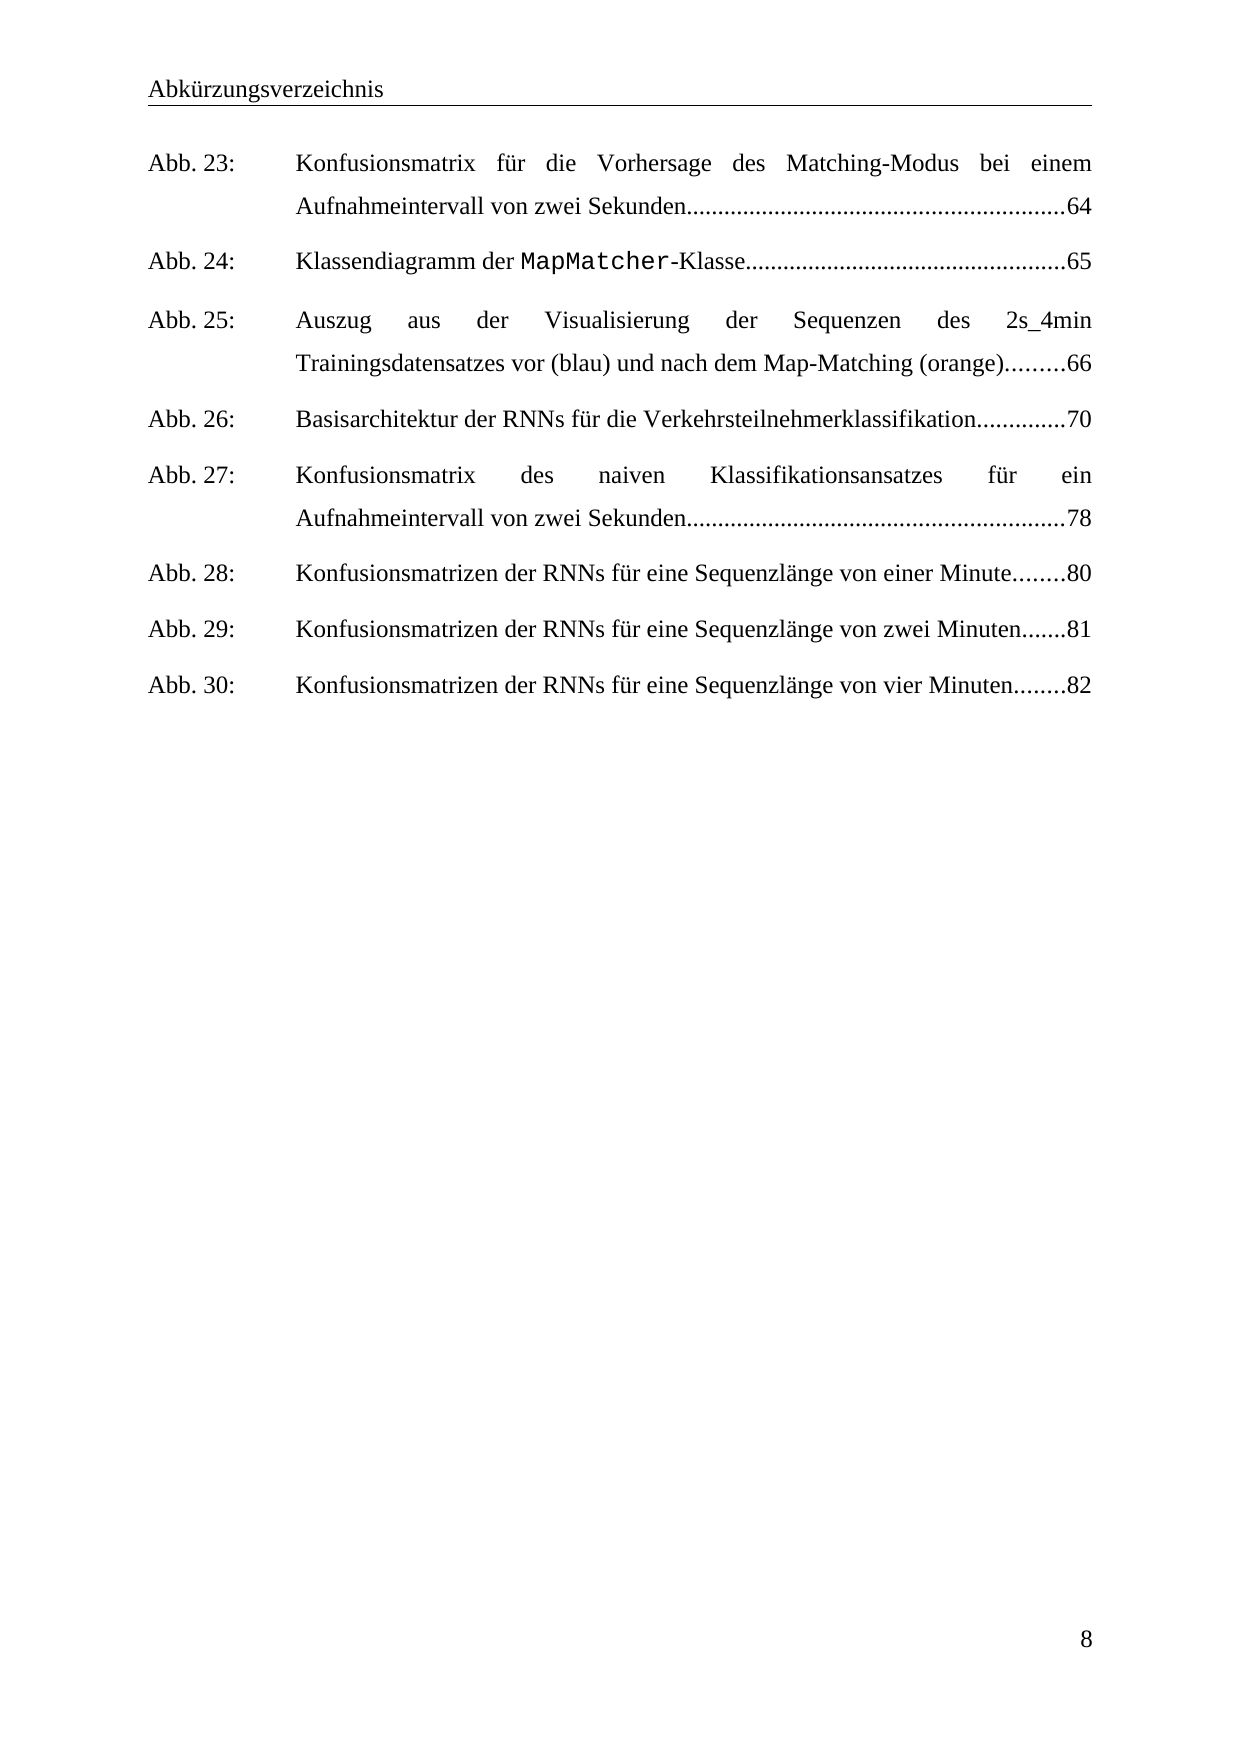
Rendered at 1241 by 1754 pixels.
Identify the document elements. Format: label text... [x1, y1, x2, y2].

text Abb. 23: Konfusionsmatrix für die Vorhersage des Matching-Modus bei einem Aufnahmeintervall von zwei Sekunden 64 [148, 148, 1092, 219]
text Abb. 28: Konfusionsmatrizen der RNNs für eine Sequenzlänge von einer Minute 80 [148, 558, 1092, 587]
text Abb. 25: Auszug aus der Visualisierung der Sequenzen des 2s_4min Trainingsdatensatzes vor (blau) und nach dem Map-Matching (orange) 66 [148, 305, 1092, 377]
text Abb. 27: Konfusionsmatrix des naiven Klassifikationsansatzes für ein Aufnahmeintervall von zwei Sekunden 78 [148, 460, 1092, 532]
text Abb. 29: Konfusionsmatrizen der RNNs für eine Sequenzlänge von zwei Minuten 81 [148, 614, 1092, 643]
text Abb. 26: Basisarchitektur der RNNs für die Verkehrsteilnehmerklassifikation 70 [148, 404, 1092, 433]
text Abb. 24: Klassendiagramm der MapMatcher-Klasse 65 [148, 246, 1092, 277]
text Abb. 30: Konfusionsmatrizen der RNNs für eine Sequenzlänge von vier Minuten 82 [148, 670, 1092, 699]
